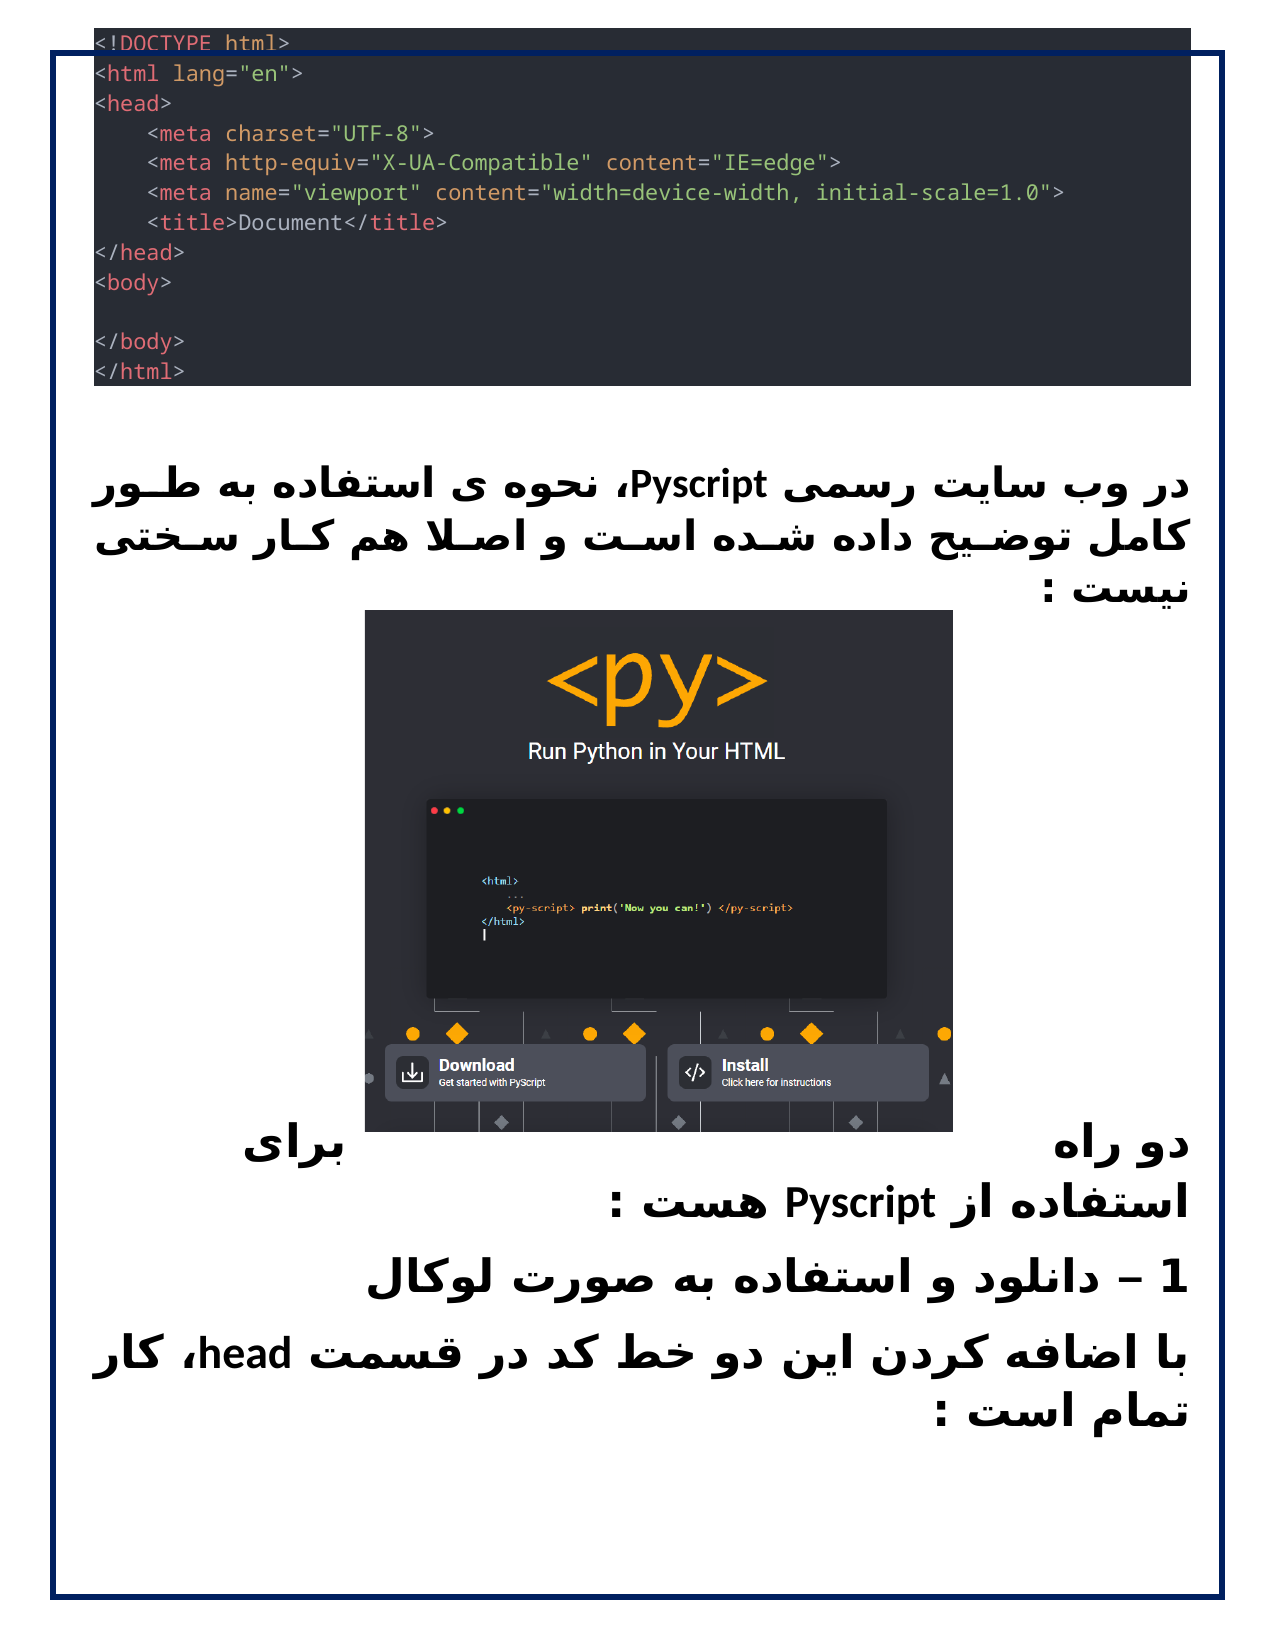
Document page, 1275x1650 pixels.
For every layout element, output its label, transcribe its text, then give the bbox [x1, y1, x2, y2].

text <head> [94, 88, 1191, 117]
text </head> [94, 237, 1191, 266]
text <meta name="viewport" content="width=device-width, initial-scale=1.0"> [94, 177, 1191, 207]
text </body> [94, 326, 1191, 356]
text <body> [94, 266, 1191, 296]
text با اضافه کردن این دو خط کد در قسمت head، کار تمام است : [94, 1324, 1191, 1437]
text <!DOCTYPE html> [94, 28, 1191, 50]
text <meta http-equiv="X-UA-Compatible" content="IE=edge"> [94, 147, 1191, 177]
text 1 – دانلود و استفاده به صورت لوکال [94, 1249, 1191, 1303]
text </html> [94, 356, 1191, 386]
picture [364, 610, 953, 1132]
text <title>Document</title> [94, 207, 1191, 237]
text دو راه برای استفاده از Pyscript هست : [94, 1115, 1191, 1228]
text <html lang="en"> [94, 58, 1191, 88]
text در وب سایت رسمی Pyscript، نحوه ی استفاده به طور کامل توضیح داده شده است و اصلا هم کار سختی نیست : [94, 457, 1191, 613]
text <meta charset="UTF-8"> [94, 117, 1191, 147]
